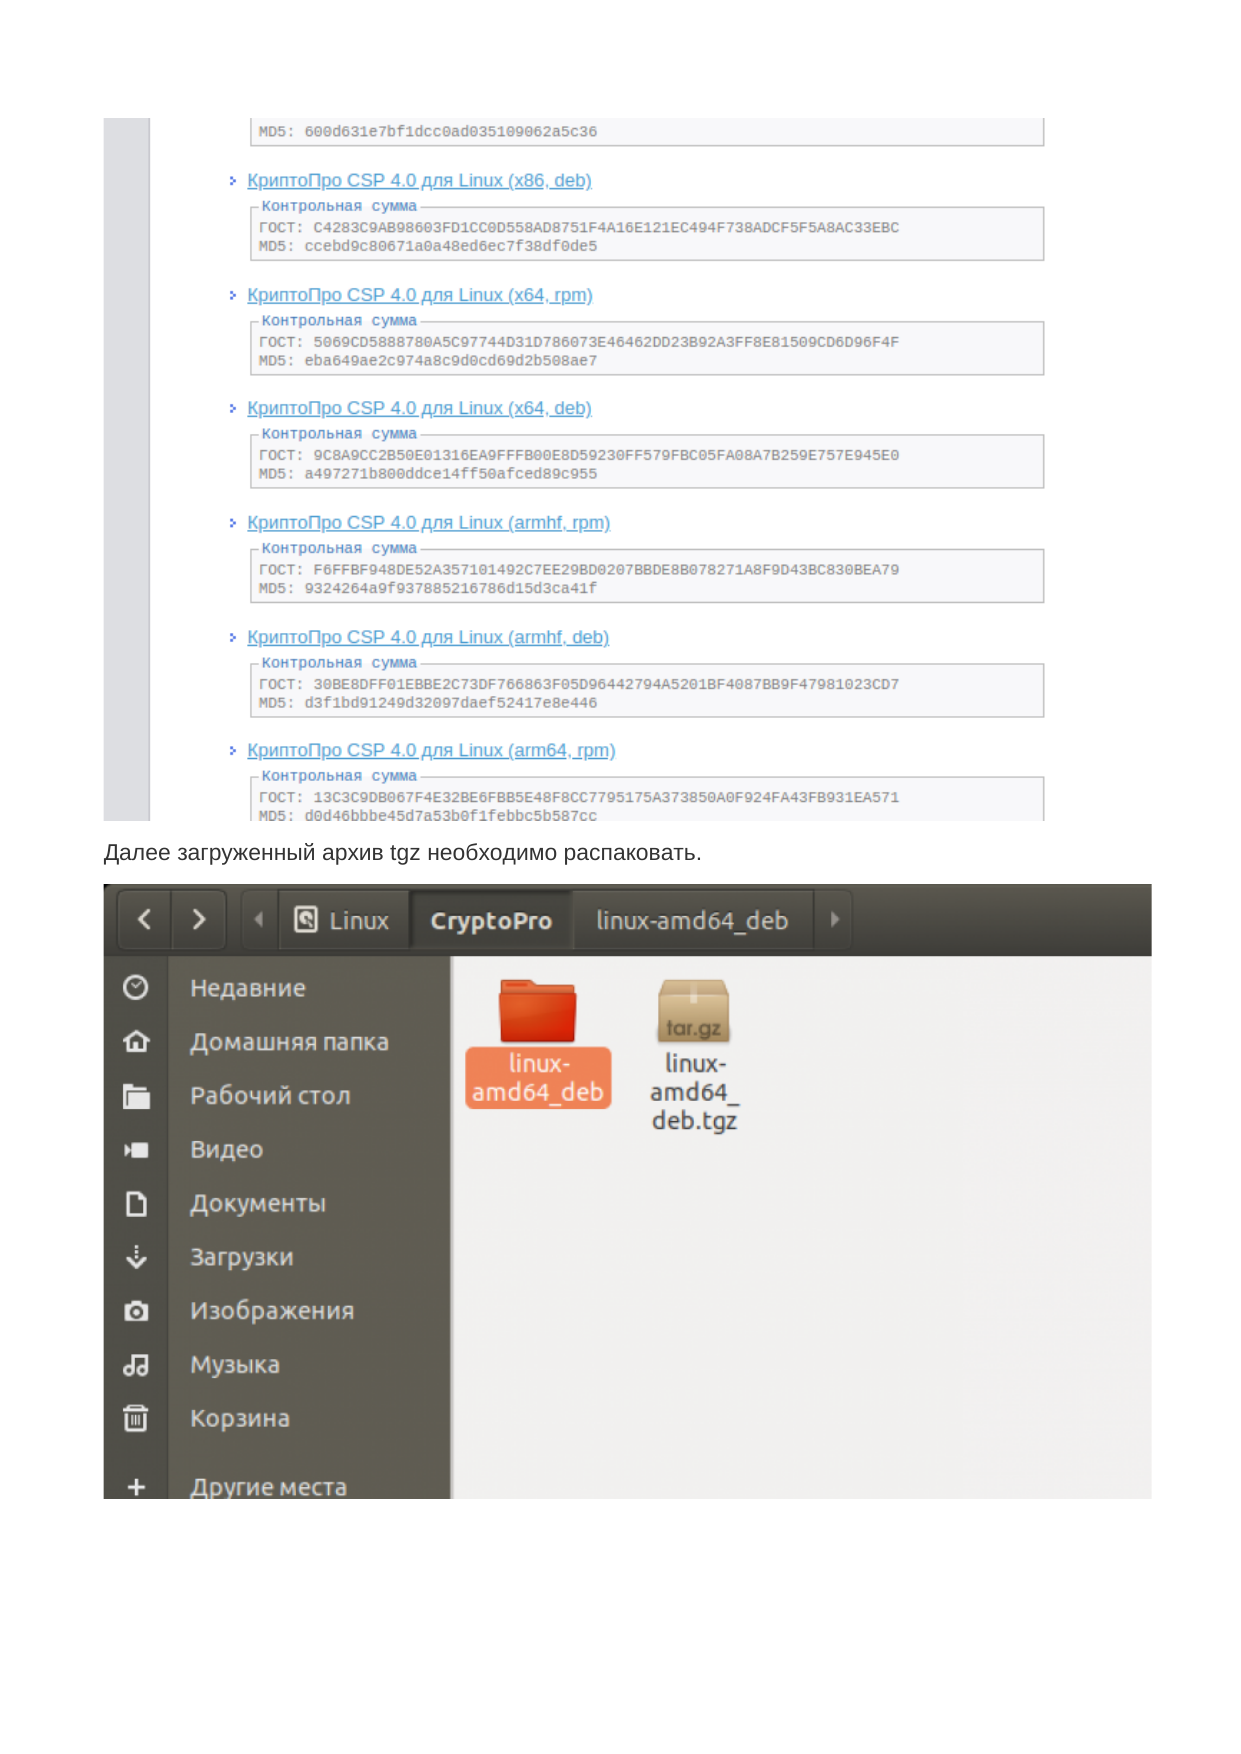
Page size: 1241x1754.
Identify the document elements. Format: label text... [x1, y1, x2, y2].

picture [103, 118, 1152, 821]
picture [103, 884, 1152, 1499]
text Далее загруженный архив tgz необходимо распаковать. [103, 839, 1152, 866]
